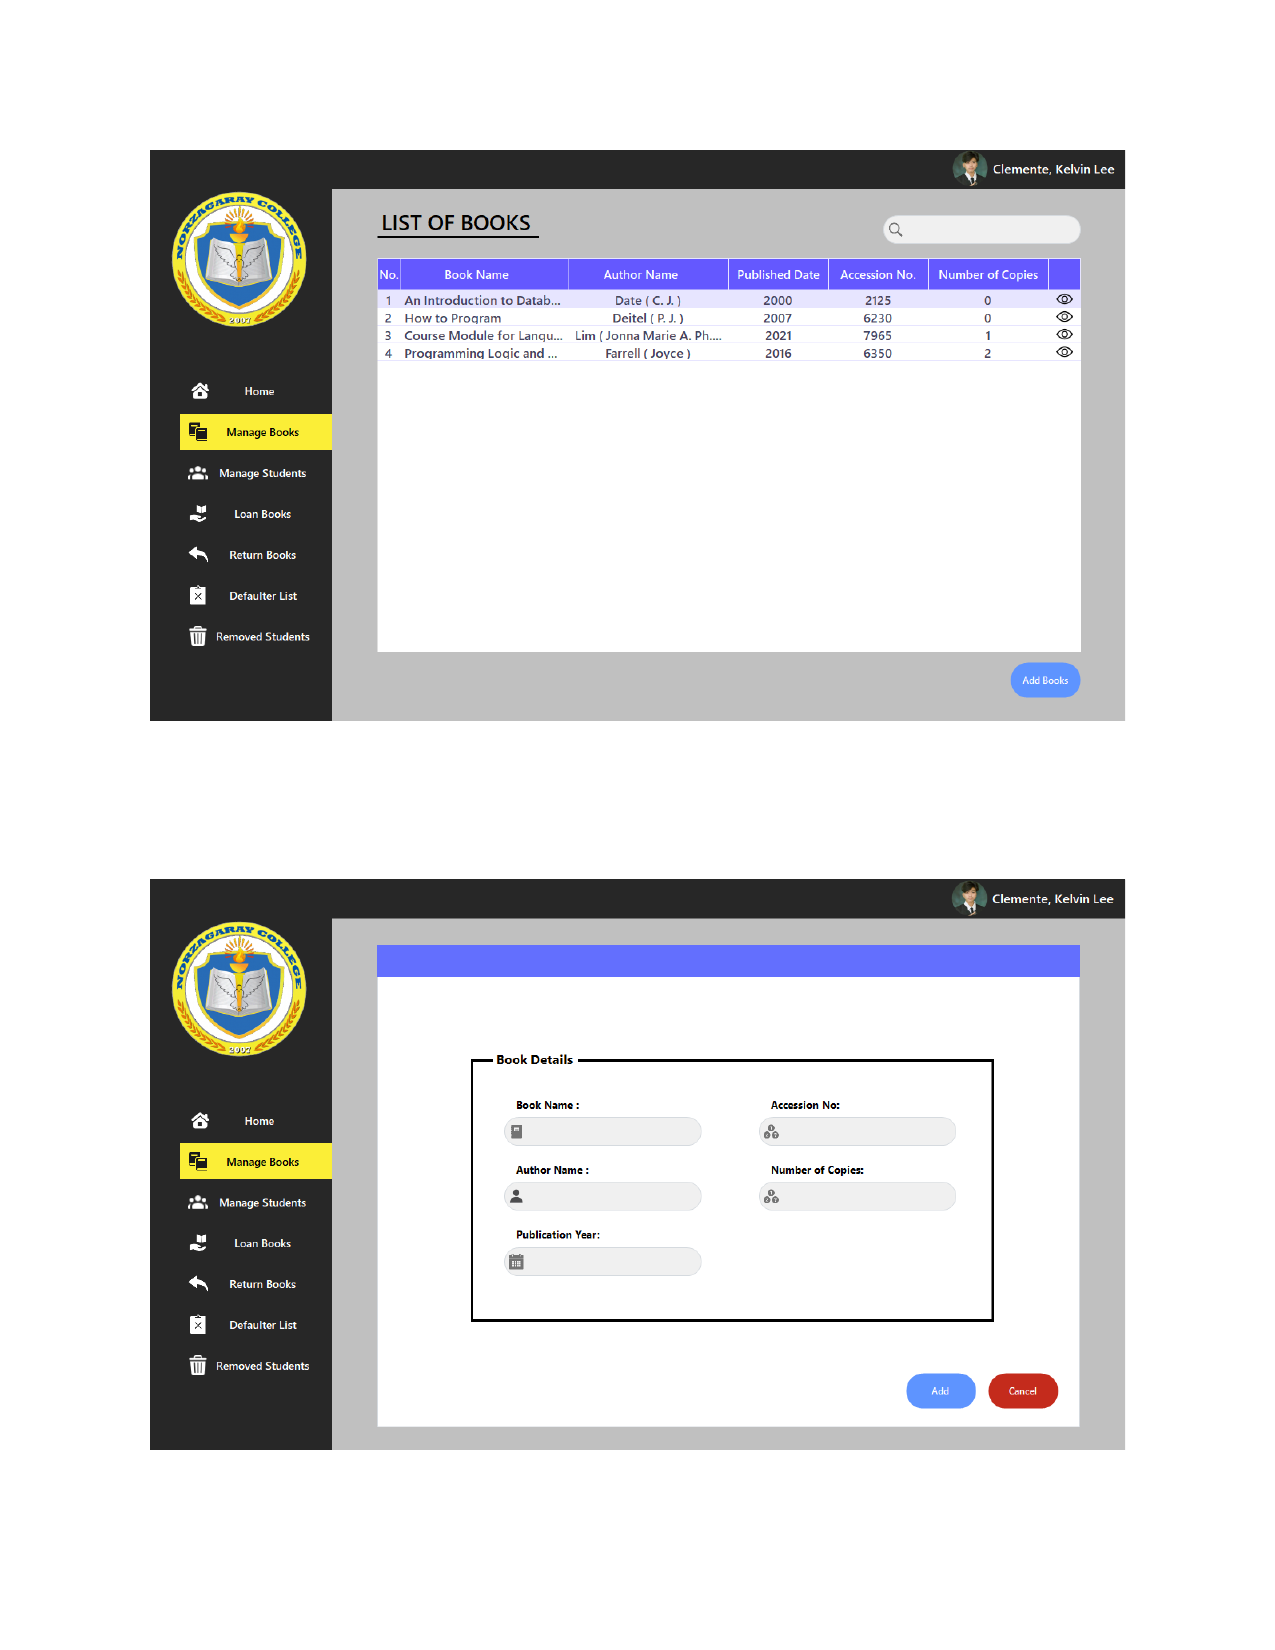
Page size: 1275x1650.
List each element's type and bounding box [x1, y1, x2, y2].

picture [150, 879, 1125, 1450]
picture [150, 150, 1125, 721]
